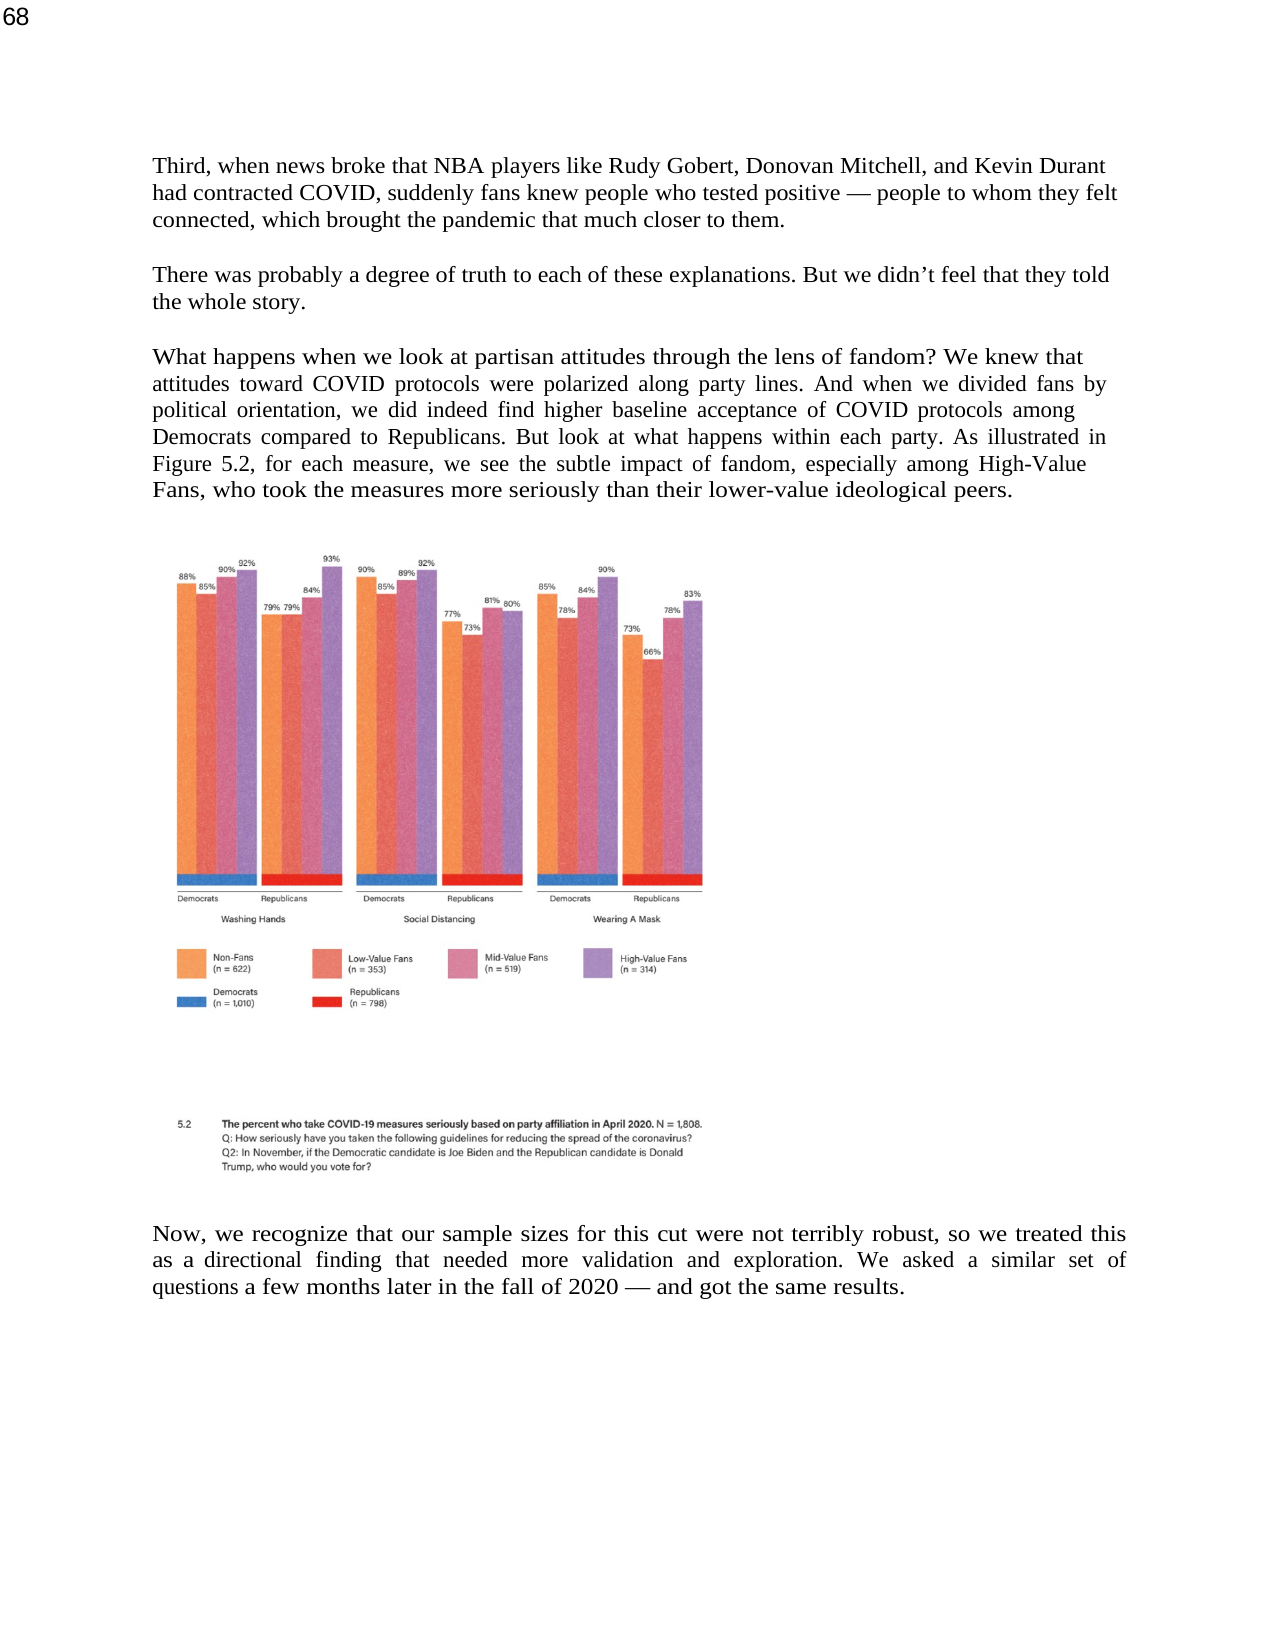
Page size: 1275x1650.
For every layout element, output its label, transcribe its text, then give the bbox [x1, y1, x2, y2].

text Third, when news broke that NBA players like Rudy Gobert, Donovan Mitchell, and Kevin Durant had contracted COVID, suddenly fans knew people who tested positive — people to whom they felt connected, which brought the pandemic that much closer to them. [152, 153, 1127, 232]
text What happens when we look at partisan attitudes through the lens of fandom? We knew that attitudes toward COVID protocols were polarized along party lines. And when we divided fans by political orientation, we did indeed find higher baseline acceptance of COVID protocols among Democrats compared to Republicans. But look at what happens within each party. As illustrated in Figure 5.2, for each measure, we see the subtle impact of fandom, especially among High-Value Fans, who took the measures more seriously than their lower-value ideological peers. [152, 343, 1127, 503]
picture [176, 555, 703, 1173]
text Now, we recognize that our sample sizes for this cut were not terribly robust, so we treated this as a directional finding that needed more validation and exploration. We asked a similar set of questions a few months later in the fall of 2020 — and got the same results. [152, 1220, 1127, 1299]
text There was probably a degree of truth to each of these explanations. But we didn’t feel that they told the whole story. [152, 261, 1127, 314]
